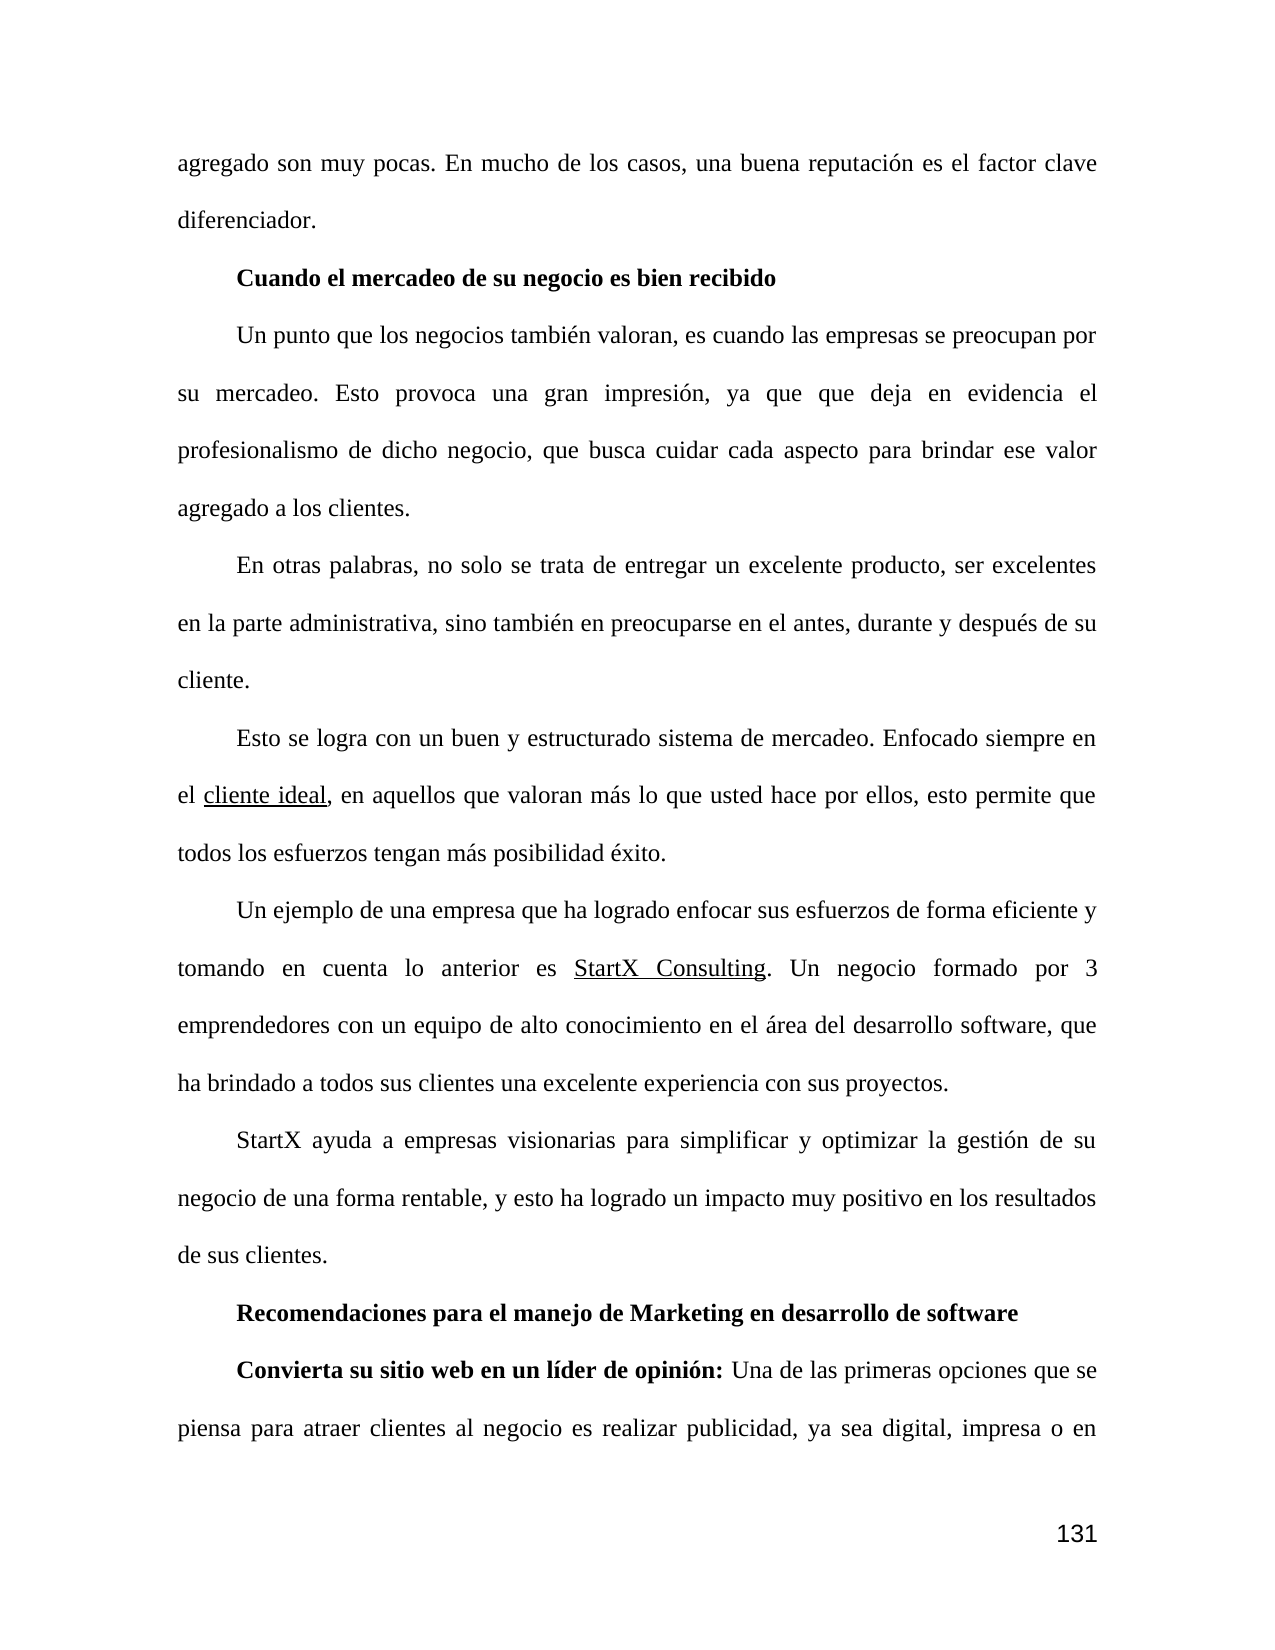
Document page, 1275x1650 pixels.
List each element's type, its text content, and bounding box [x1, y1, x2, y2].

text Un ejemplo de una empresa que ha logrado enfocar sus esfuerzos de forma eficiente y tomando en cuenta lo anterior es StartX Consulting. Un negocio formado por 3 emprendedores con un equipo de alto conocimiento en el área del desarrollo software, que ha brindado a todos sus clientes una excelente experiencia con sus proyectos. [177, 895, 1098, 1096]
text Esto se logra con un buen y estructurado sistema de mercadeo. Enfocado siempre en el cliente ideal, en aquellos que valoran más lo que usted hace por ellos, esto permite que todos los esfuerzos tengan más posibilidad éxito. [177, 723, 1098, 866]
text Un punto que los negocios también valoran, es cuando las empresas se preocupan por su mercadeo. Esto provoca una gran impresión, ya que que deja en evidencia el profesionalismo de dicho negocio, que busca cuidar cada aspecto para brindar ese valor agregado a los clientes. [177, 320, 1098, 521]
text En otras palabras, no solo se trata de entregar un excelente producto, ser excelentes en la parte administrativa, sino también en preocuparse en el antes, durante y después de su cliente. [177, 550, 1098, 694]
text Recomendaciones para el manejo de Marketing en desarrollo de software [177, 1298, 1098, 1326]
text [177, 148, 1098, 234]
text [177, 1355, 1098, 1441]
text Cuando el mercadeo de su negocio es bien recibido [177, 263, 1098, 291]
text StartX ayuda a empresas visionarias para simplificar y optimizar la gestión de su negocio de una forma rentable, y esto ha logrado un impacto muy positivo en los resultados de sus clientes. [177, 1125, 1098, 1269]
